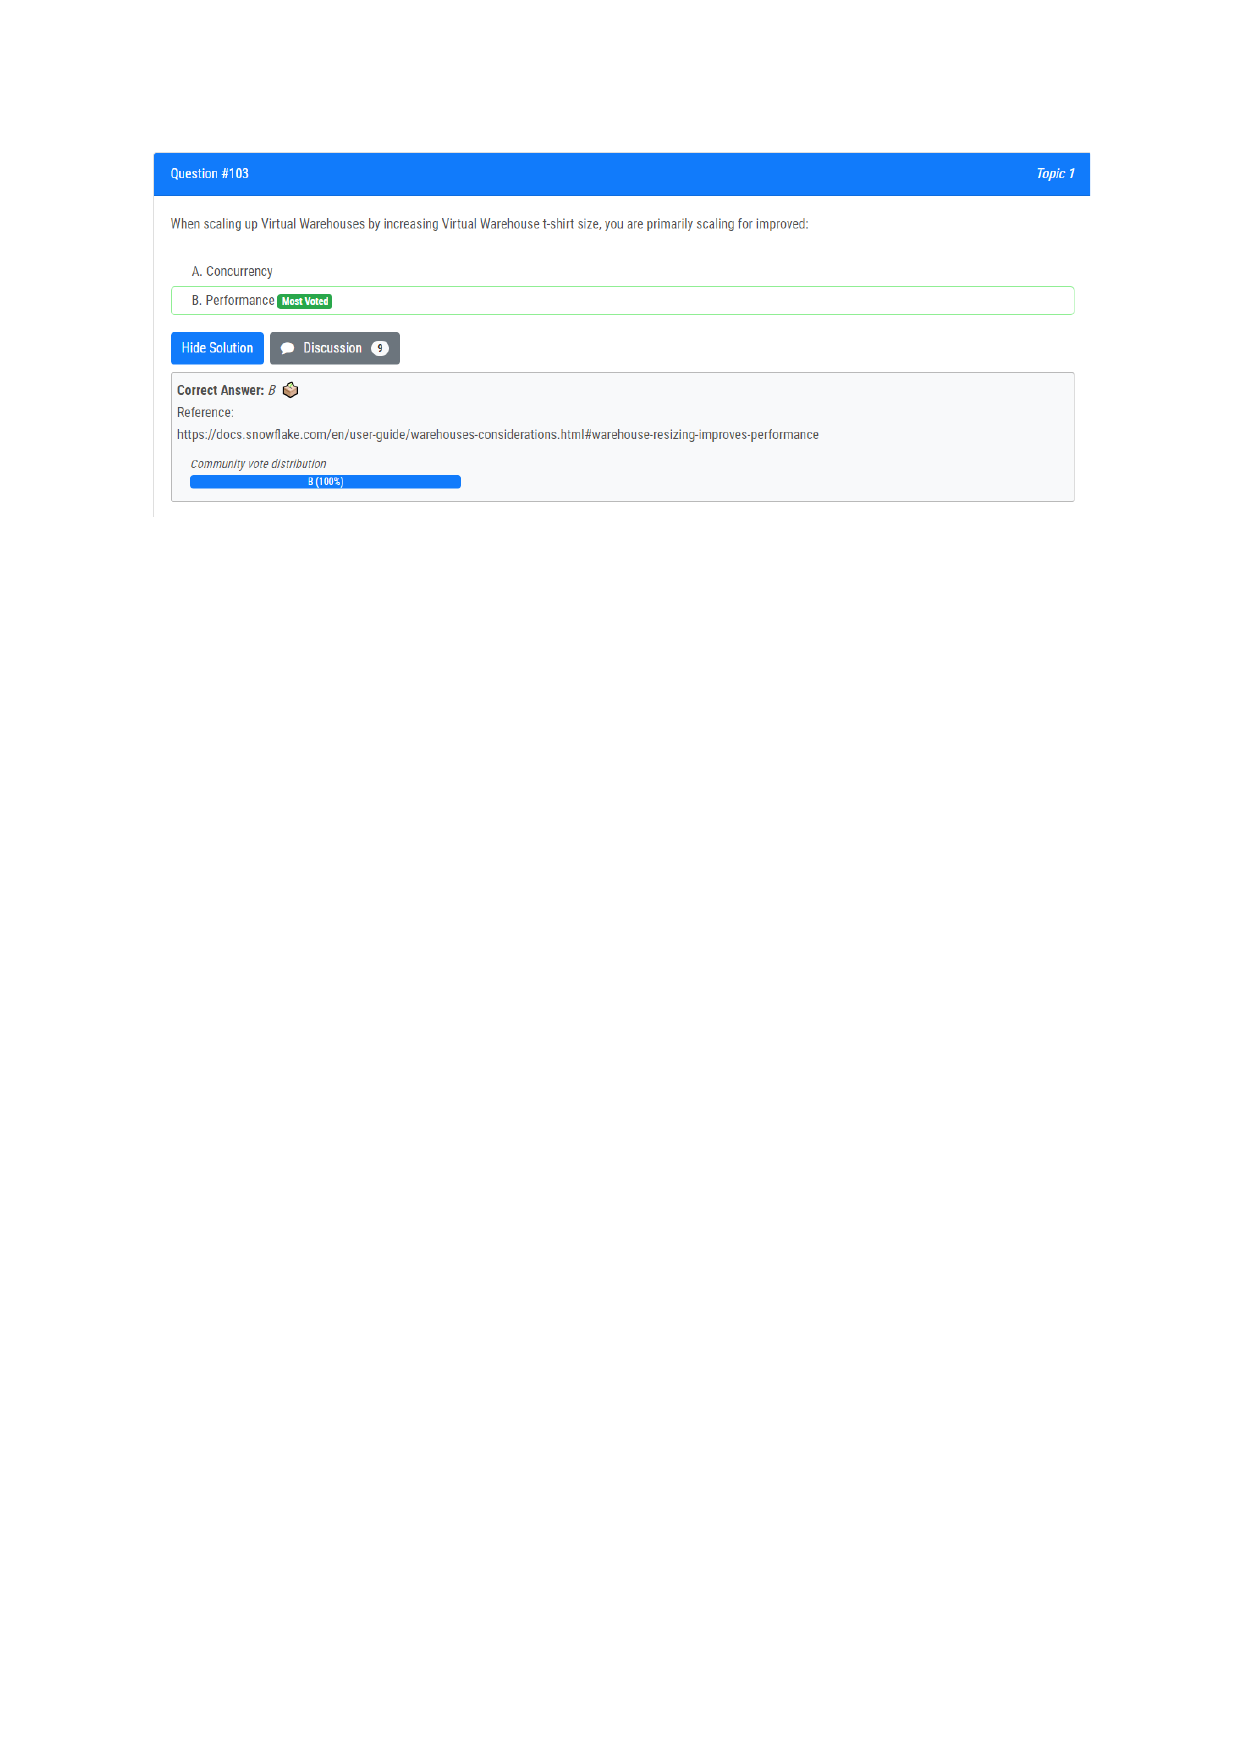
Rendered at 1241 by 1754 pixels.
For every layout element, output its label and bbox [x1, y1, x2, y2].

picture [150, 150, 1091, 517]
